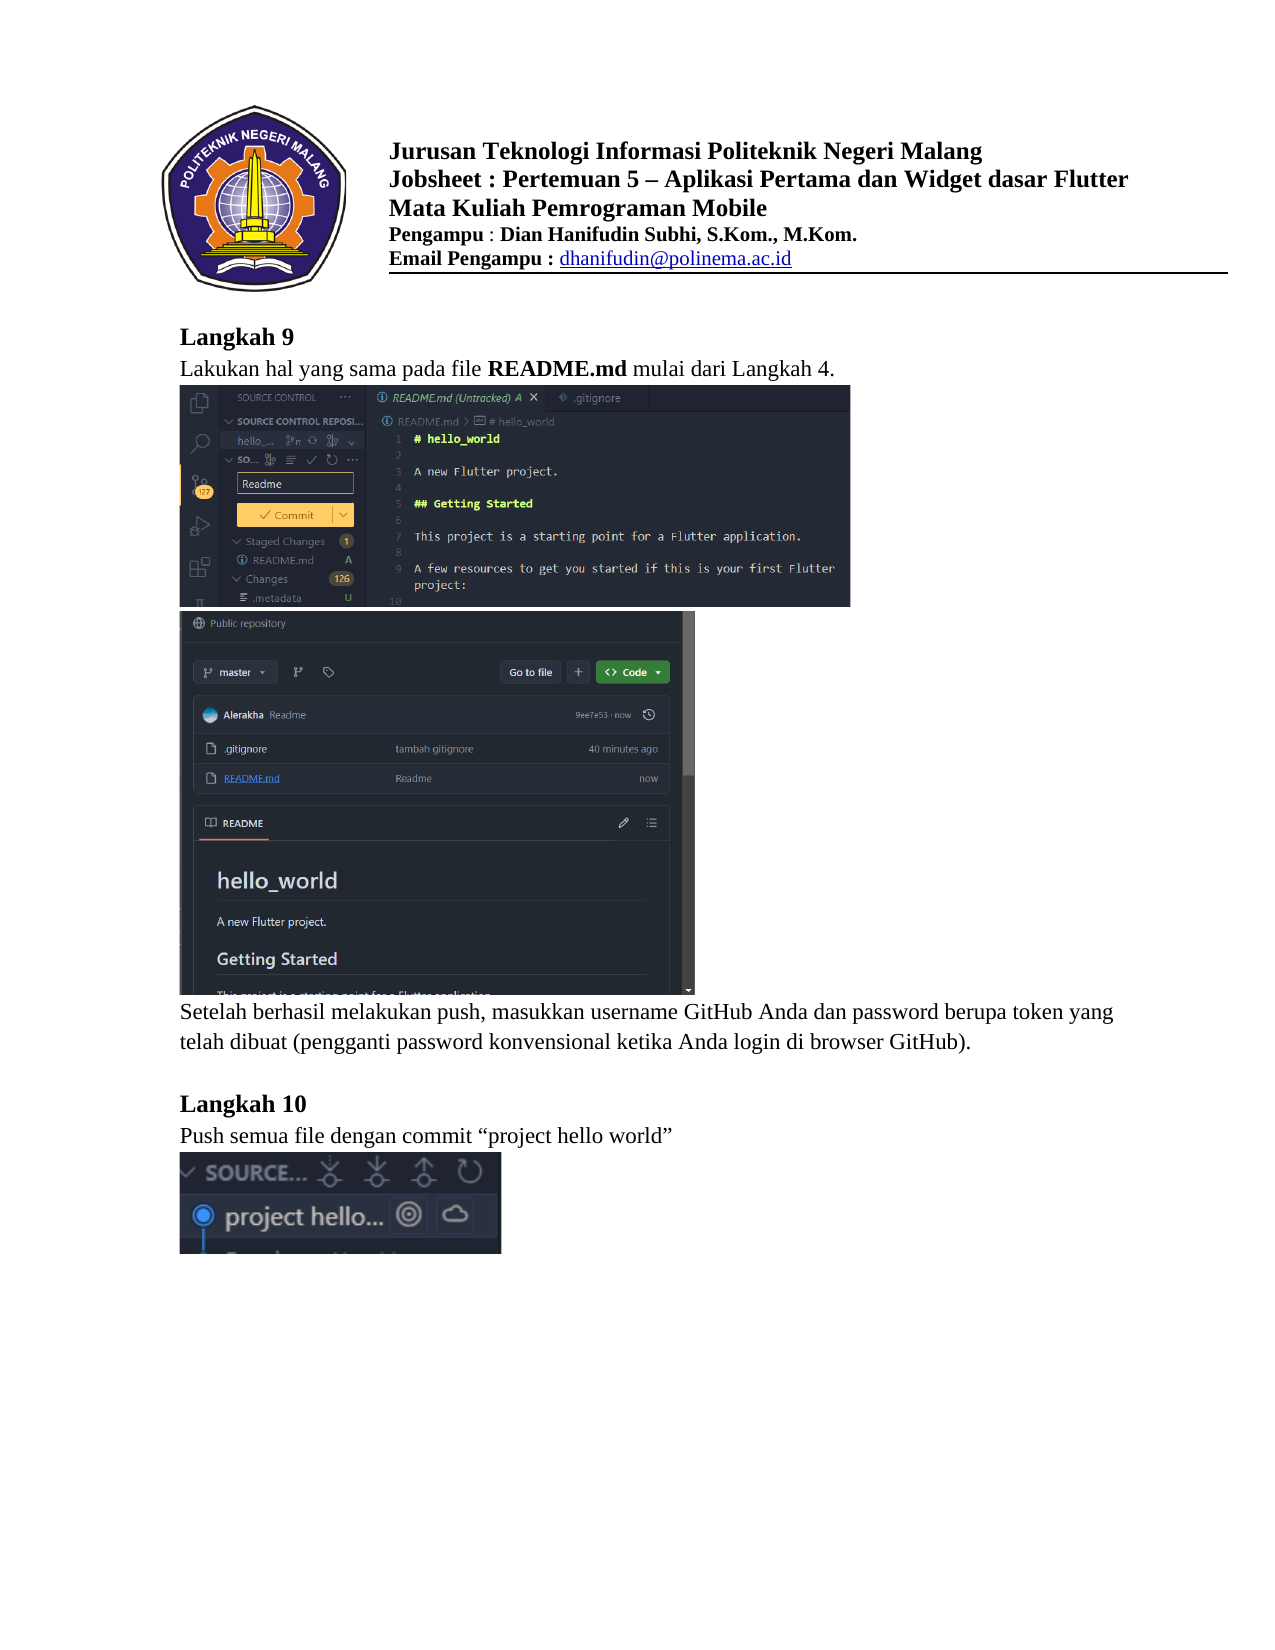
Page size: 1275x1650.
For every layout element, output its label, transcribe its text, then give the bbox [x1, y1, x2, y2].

picture [179, 385, 851, 607]
text Langkah 10 [179, 1089, 1125, 1117]
text Lakukan hal yang sama pada file README.md mulai dari Langkah 4. [179, 355, 1125, 382]
text Setelah berhasil melakukan push, masukkan username GitHub Anda dan password berupa token yang telah dibuat (pengganti password konvensional ketika Anda login di browser GitHub). [179, 998, 1125, 1055]
picture [161, 105, 347, 292]
picture [179, 1152, 502, 1254]
picture [179, 611, 695, 995]
text Push semua file dengan commit “project hello world” [179, 1122, 1125, 1148]
text Langkah 9 [179, 322, 1125, 351]
